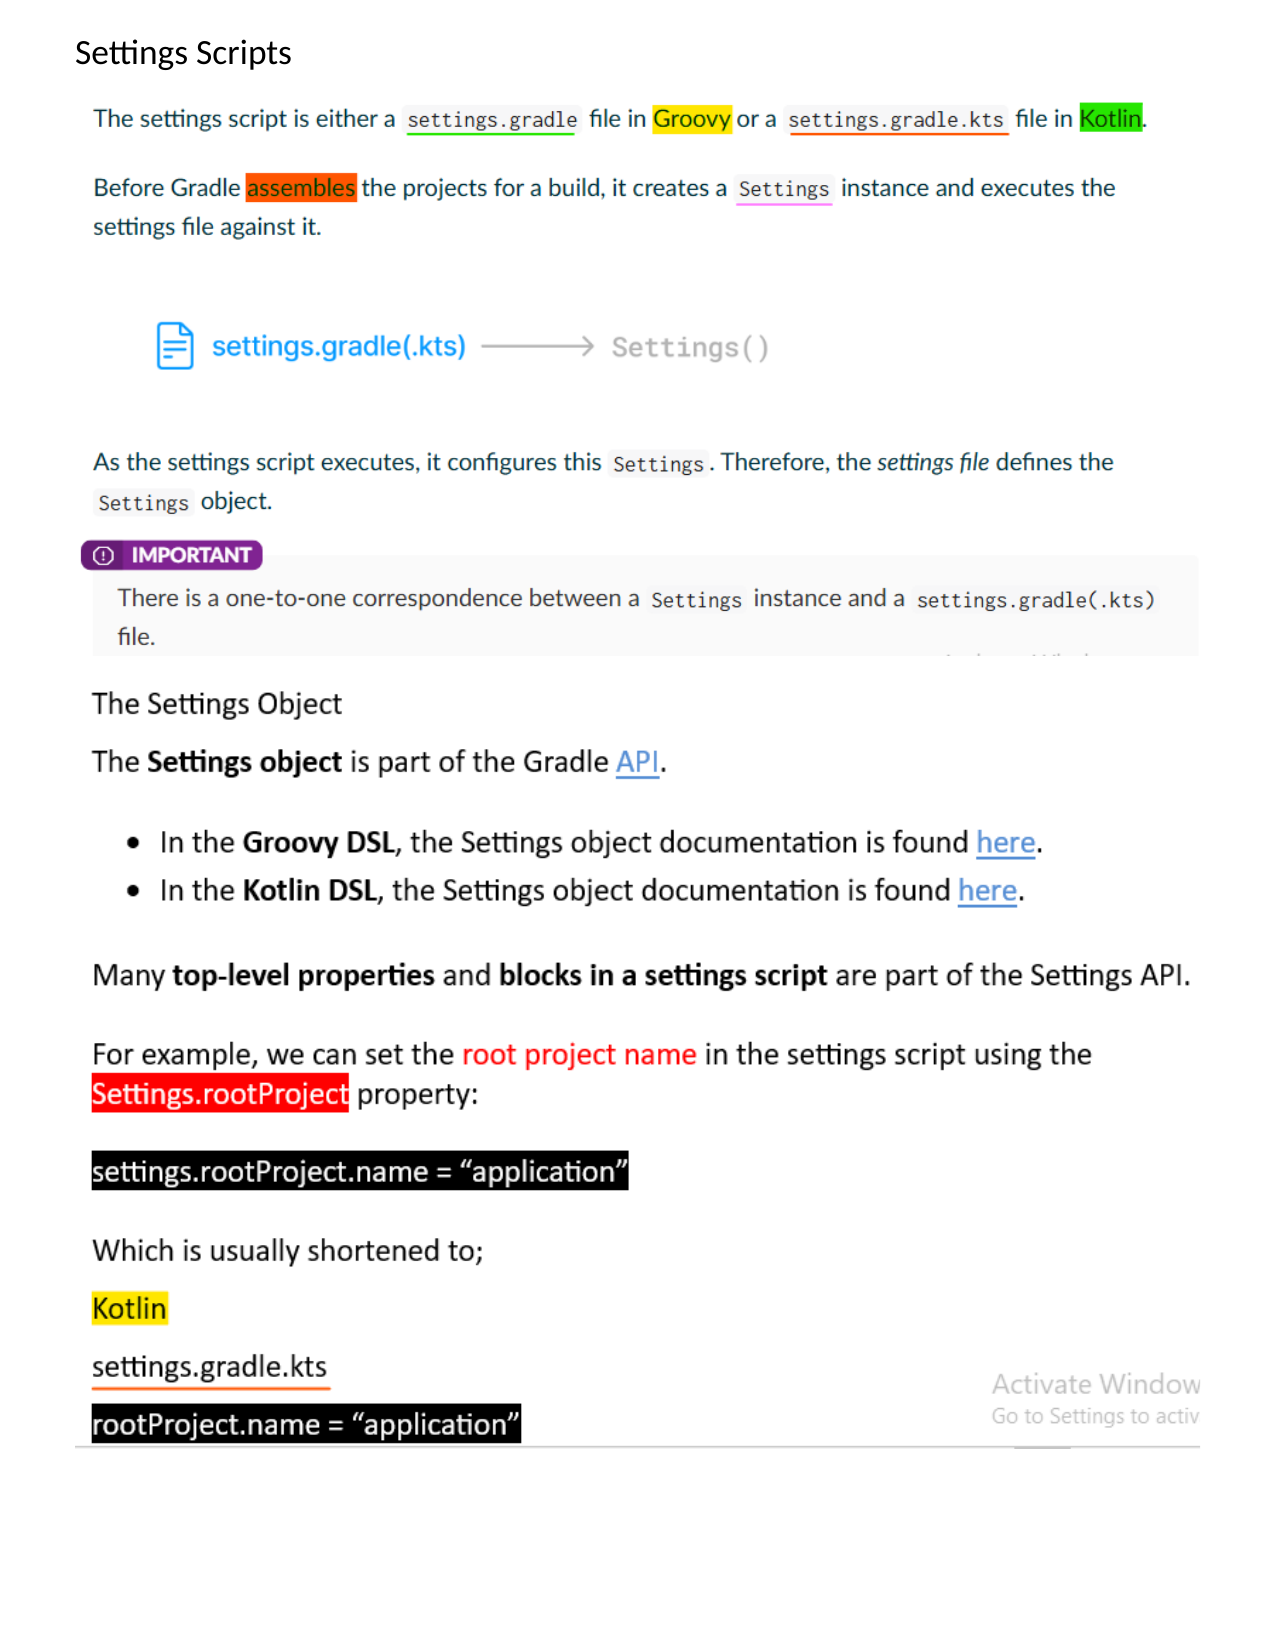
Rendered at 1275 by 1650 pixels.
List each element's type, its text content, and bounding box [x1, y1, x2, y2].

picture [75, 676, 1200, 1449]
text Settings Scripts [75, 30, 1200, 73]
picture [75, 94, 1200, 656]
